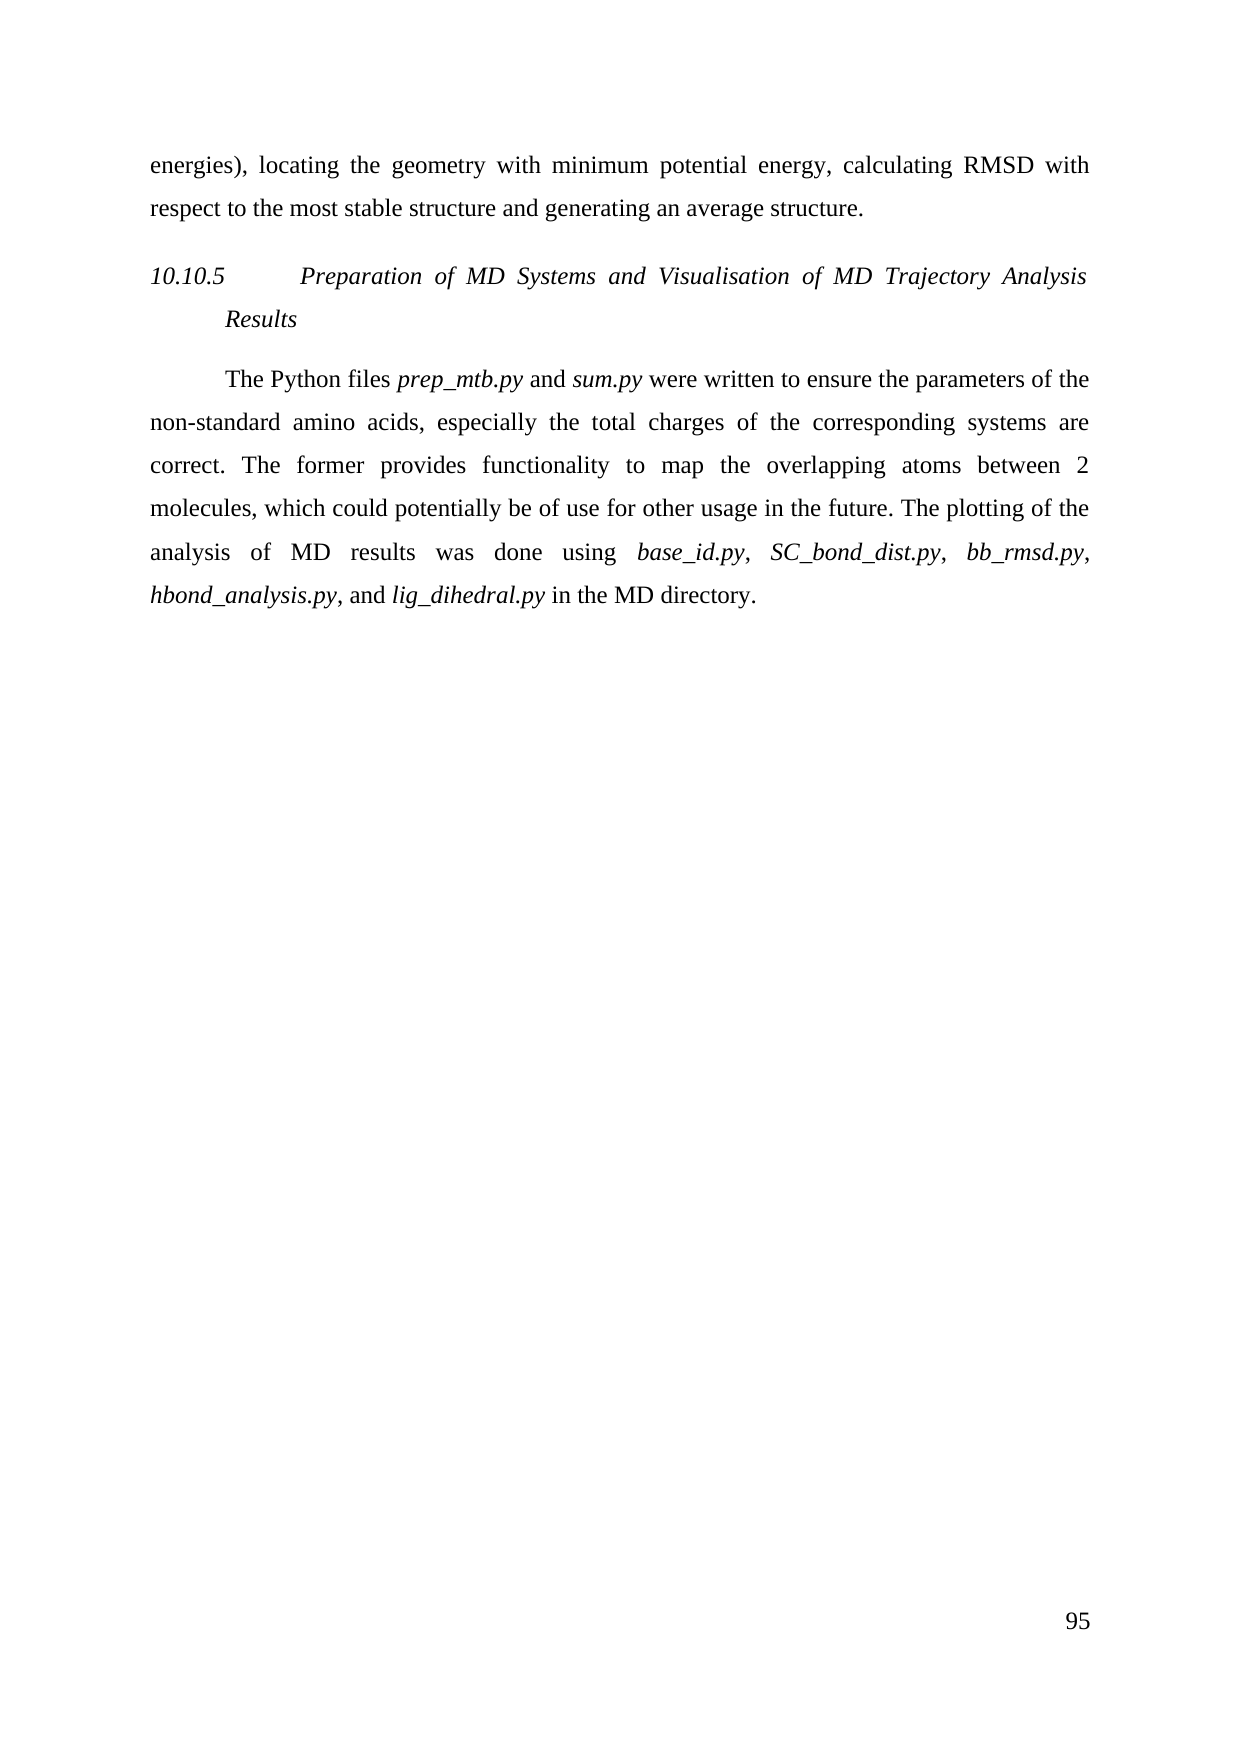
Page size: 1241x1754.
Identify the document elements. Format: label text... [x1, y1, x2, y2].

text The Python files prep_mtb.py and sum.py were written to ensure the parameters of the non-standard amino acids, especially the total charges of the corresponding systems are correct. The former provides functionality to map the overlapping atoms between 2 molecules, which could potentially be of use for other usage in the future. The plotting of the analysis of MD results was done using base_id.py, SC_bond_dist.py, bb_rmsd.py, hbond_analysis.py, and lig_dihedral.py in the MD directory. [150, 364, 1090, 608]
subtitle Preparation of MD Systems and Visualisation of MD Trajectory Analysis Results [150, 261, 1090, 333]
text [150, 150, 1090, 222]
